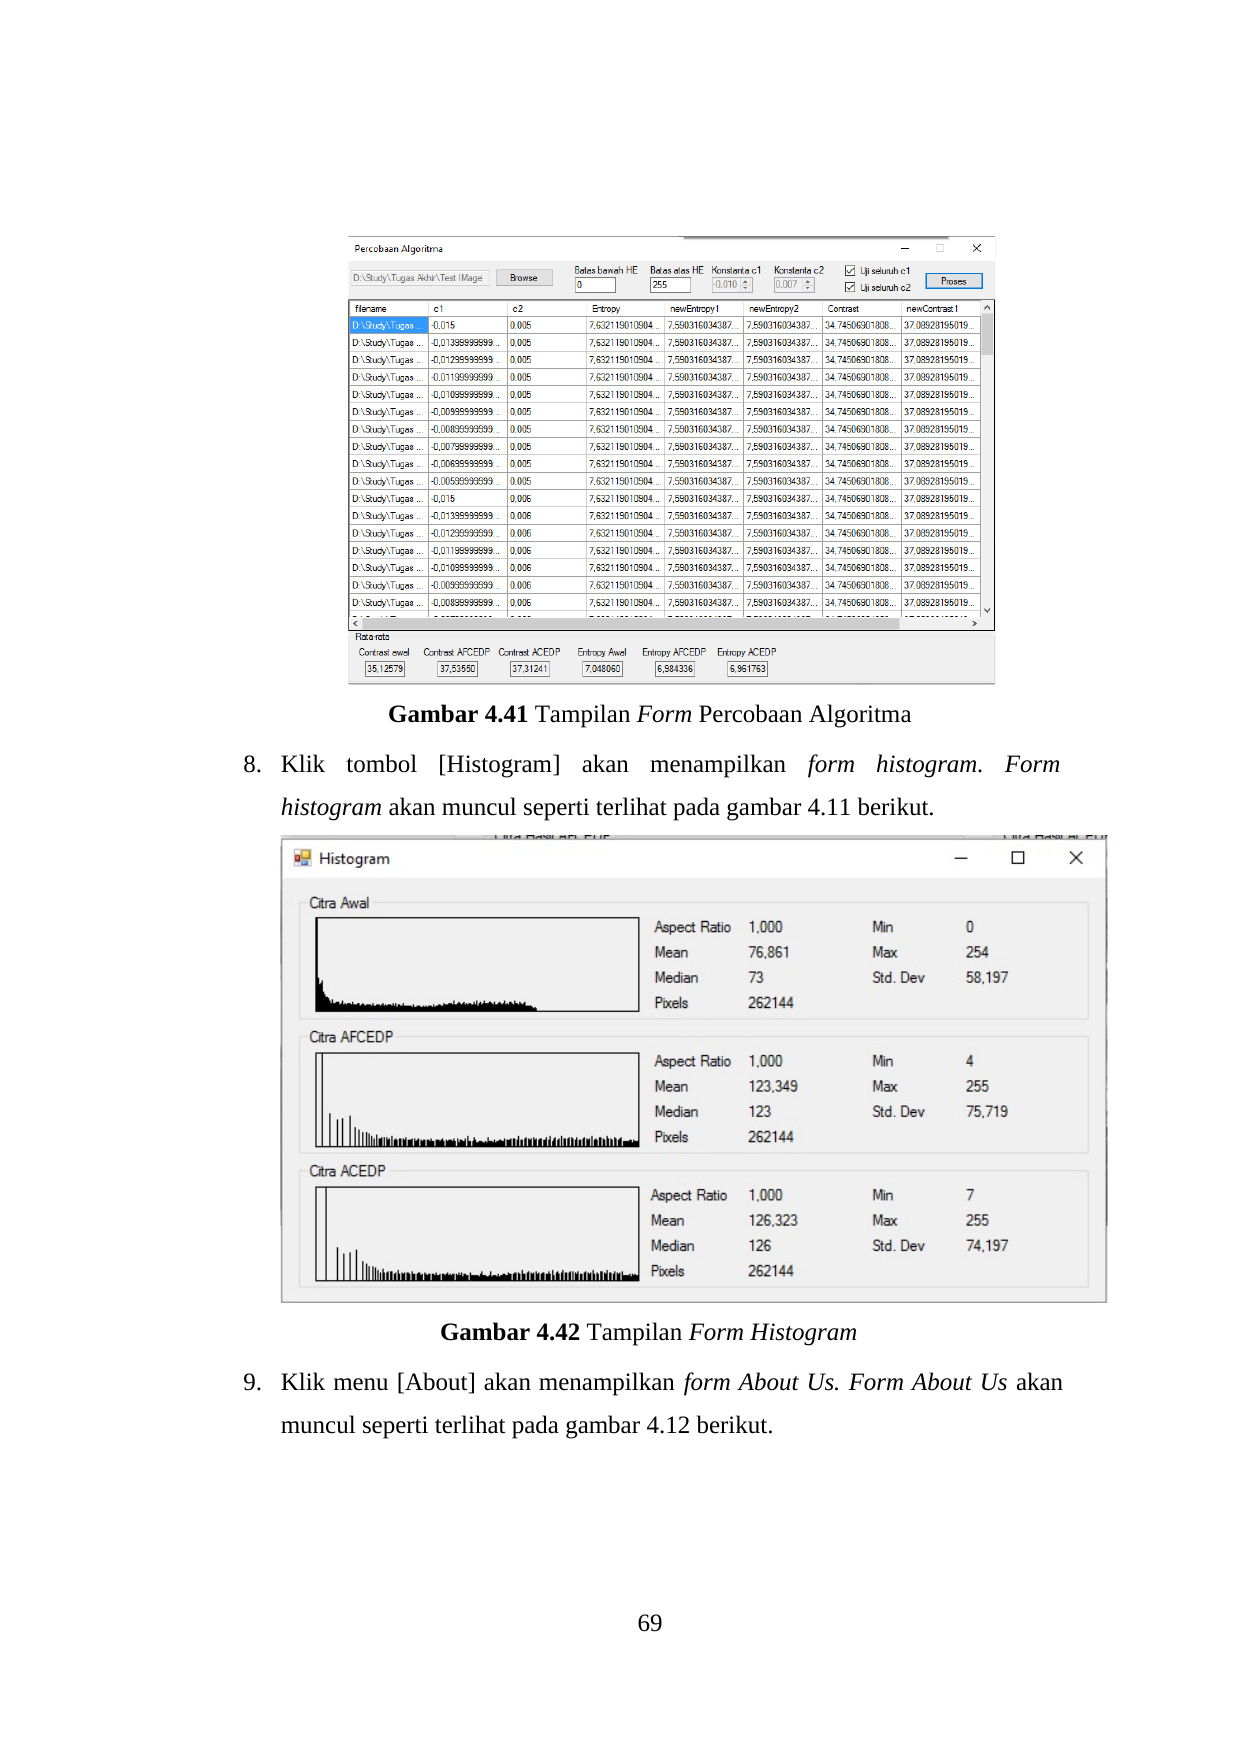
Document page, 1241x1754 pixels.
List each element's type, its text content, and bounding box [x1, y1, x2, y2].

picture [280, 835, 1108, 1303]
list Klik tombol [Histogram] akan menampilkan form histogram. Form histogram akan muncul seperti terlihat pada gambar 4.11 berikut. [243, 749, 1063, 821]
list Klik menu [About] akan menampilkan form About Us. Form About Us akan muncul seperti terlihat pada gambar 4.12 berikut. [243, 1367, 1063, 1439]
picture [348, 236, 996, 685]
